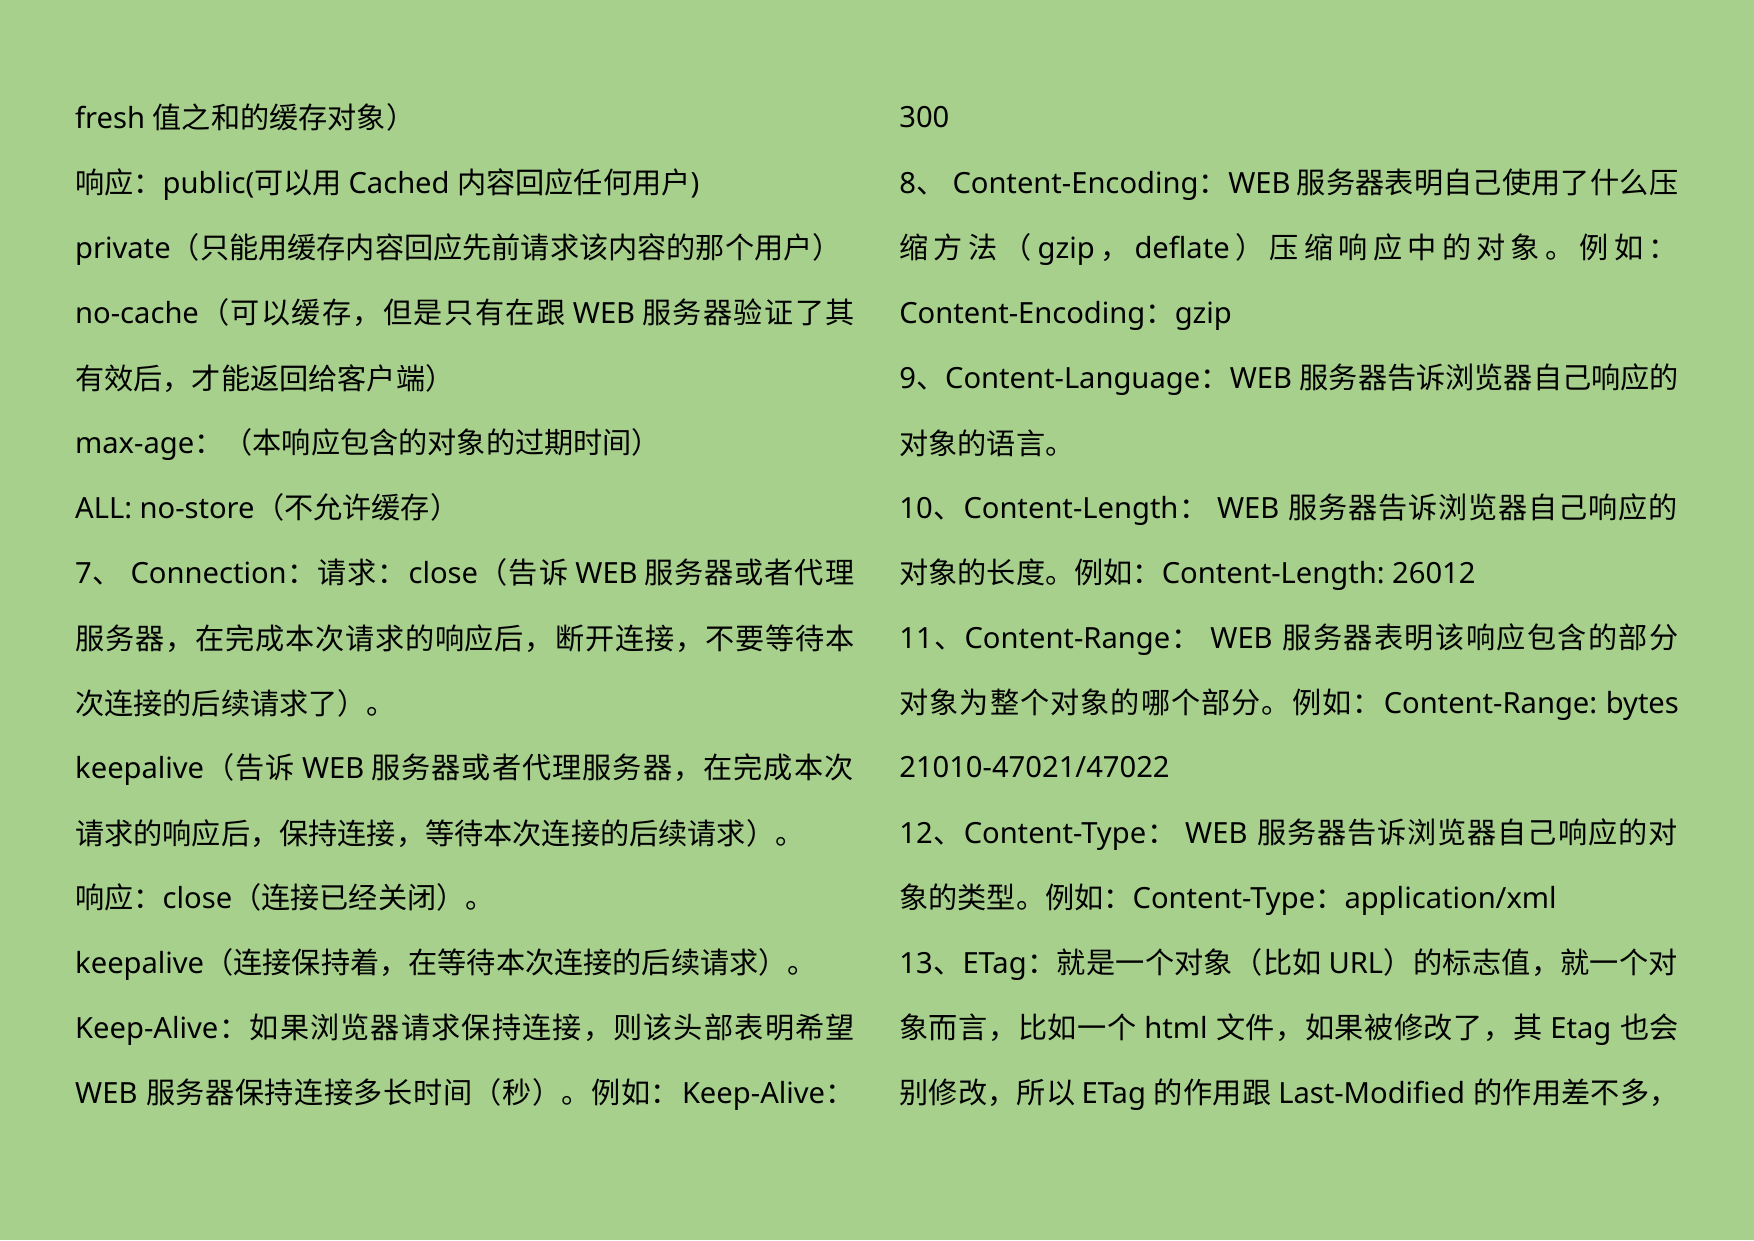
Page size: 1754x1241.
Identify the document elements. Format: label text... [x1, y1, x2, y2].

text Keep-Alive：如果浏览器请求保持连接，则该头部表明希望 WEB 服务器保持连接多长时间（秒）。例如：Keep-Alive：300 [899, 84, 1679, 149]
text 9、Content-Language：WEB 服务器告诉浏览器自己响应的对象的语言。 [899, 344, 1679, 474]
text min-fresh：（接受其新鲜生命期大于其当前 Age 跟 min-fresh 值之和的缓存对象） [75, 84, 855, 149]
text private（只能用缓存内容回应先前请求该内容的那个用户） [75, 214, 855, 279]
text keepalive（告诉WEB服务器或者代理服务器，在完成本次请求的响应后，保持连接，等待本次连接的后续请求）。 [75, 734, 855, 864]
text 7、 Connection：请求：close（告诉WEB服务器或者代理服务器，在完成本次请求的响应后，断开连接，不要等待本次连接的后续请求了）。 [75, 539, 855, 734]
text keepalive（连接保持着，在等待本次连接的后续请求）。 [75, 929, 855, 994]
text 响应：close（连接已经关闭）。 [75, 864, 855, 929]
text 10、Content-Length： WEB 服务器告诉浏览器自己响应的对象的长度。例如：Content-Length: 26012 [899, 474, 1679, 604]
text 12、Content-Type： WEB 服务器告诉浏览器自己响应的对象的类型。例如：Content-Type：application/xml [899, 799, 1679, 929]
text ALL: no-store（不允许缓存） [75, 474, 855, 539]
text Keep-Alive：如果浏览器请求保持连接，则该头部表明希望 WEB 服务器保持连接多长时间（秒）。例如：Keep-Alive：300 [75, 994, 855, 1124]
text 11、Content-Range： WEB 服务器表明该响应包含的部分对象为整个对象的哪个部分。例如：Content-Range: bytes 21010-47021/47022 [899, 604, 1679, 799]
text no-cache（可以缓存，但是只有在跟WEB服务器验证了其有效后，才能返回给客户端） [75, 279, 855, 409]
text max-age：（本响应包含的对象的过期时间） [75, 409, 855, 474]
text 8、 Content-Encoding：WEB服务器表明自己使用了什么压缩方法（gzip，deflate）压缩响应中的对象。例如：Content-Encoding：gzip [899, 149, 1679, 344]
text 响应：public(可以用 Cached 内容回应任何用户) [75, 149, 855, 214]
